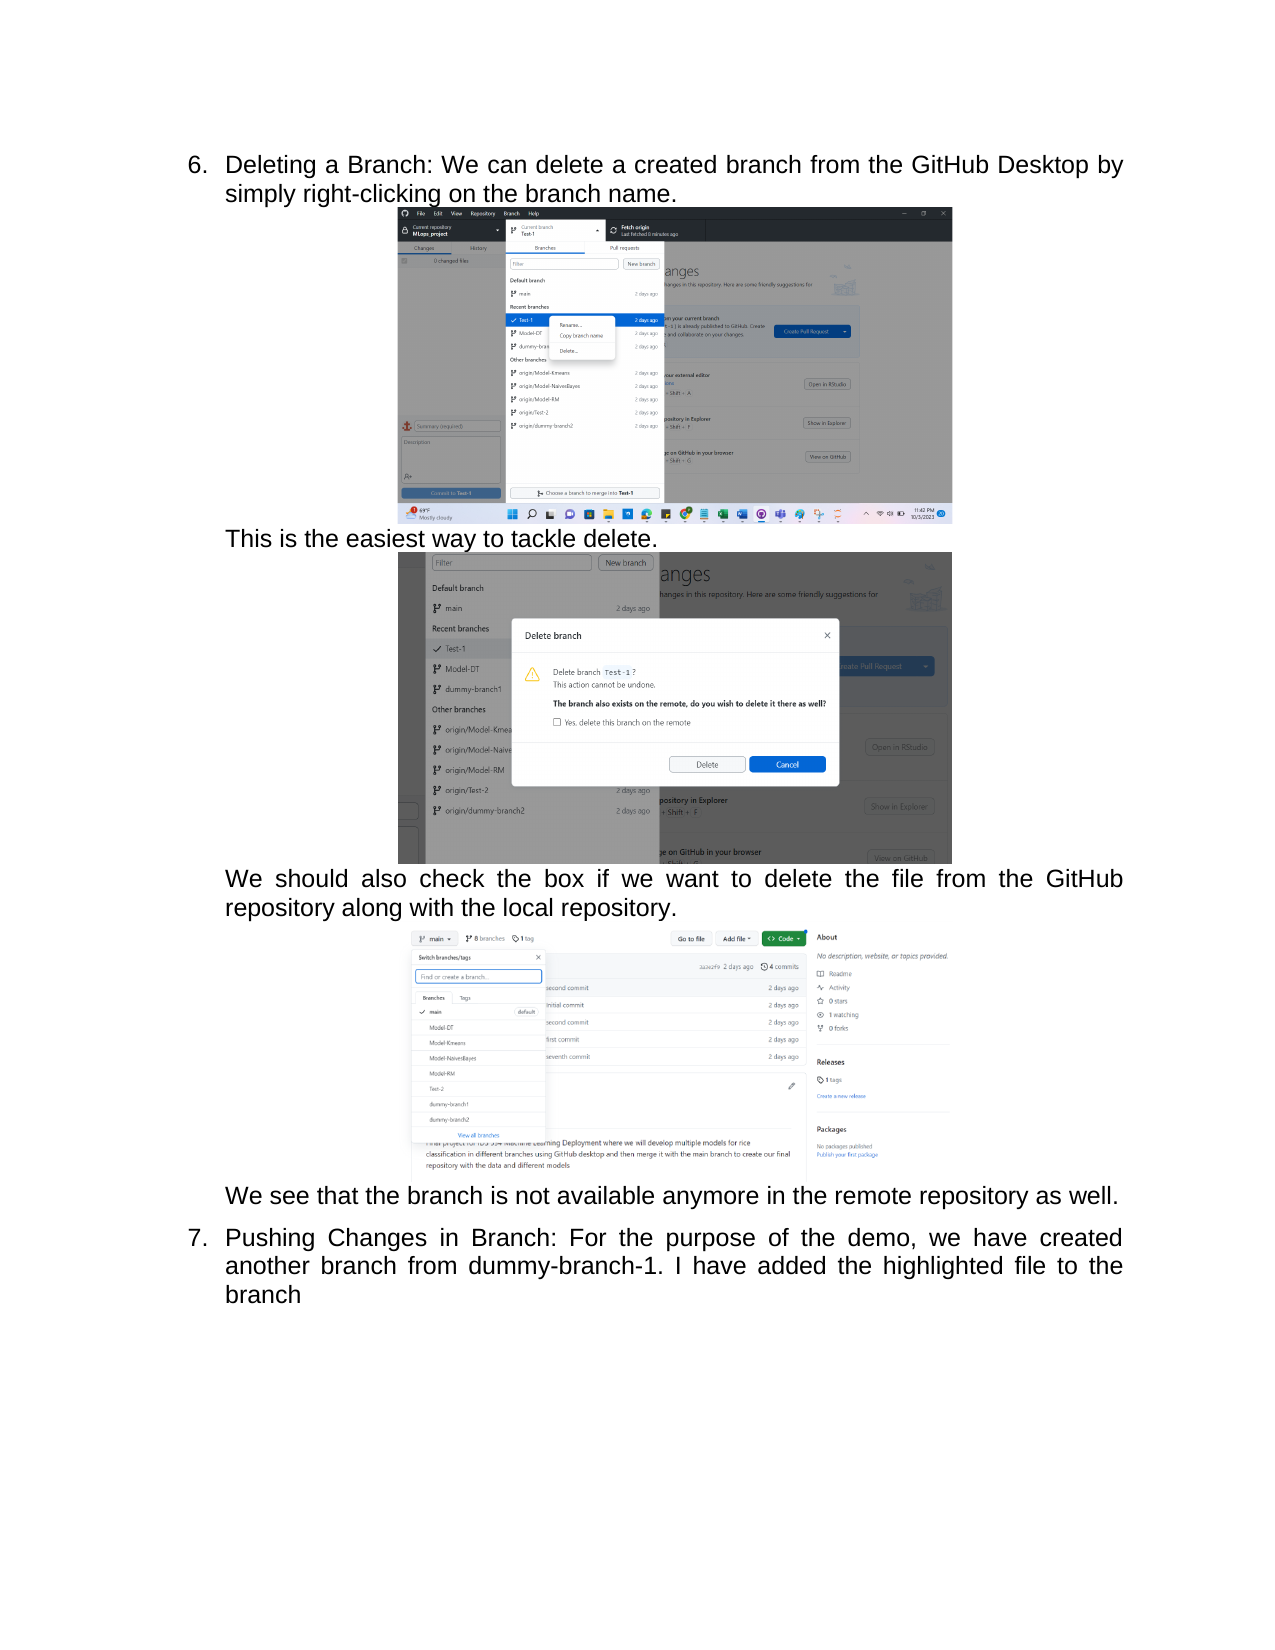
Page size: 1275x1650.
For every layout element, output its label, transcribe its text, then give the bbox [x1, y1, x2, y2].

text We see that the branch is not available anymore in the remote repository as well. [225, 1181, 1125, 1210]
text We should also check the box if we want to delete the file from the GitHub repository along with the local repository. [225, 864, 1125, 921]
picture [397, 207, 953, 524]
picture [396, 921, 954, 1182]
picture [398, 552, 952, 864]
list Deleting a Branch: We can delete a created branch from the GitHub Desktop by simply right-clicking on the branch name. [187, 150, 1125, 207]
text This is the easiest way to tackle delete. [225, 524, 1125, 552]
list Pushing Changes in Branch: For the purpose of the demo, we have created another branch from dummy-branch-1. I have added the highlighted file to the branch [187, 1222, 1125, 1309]
